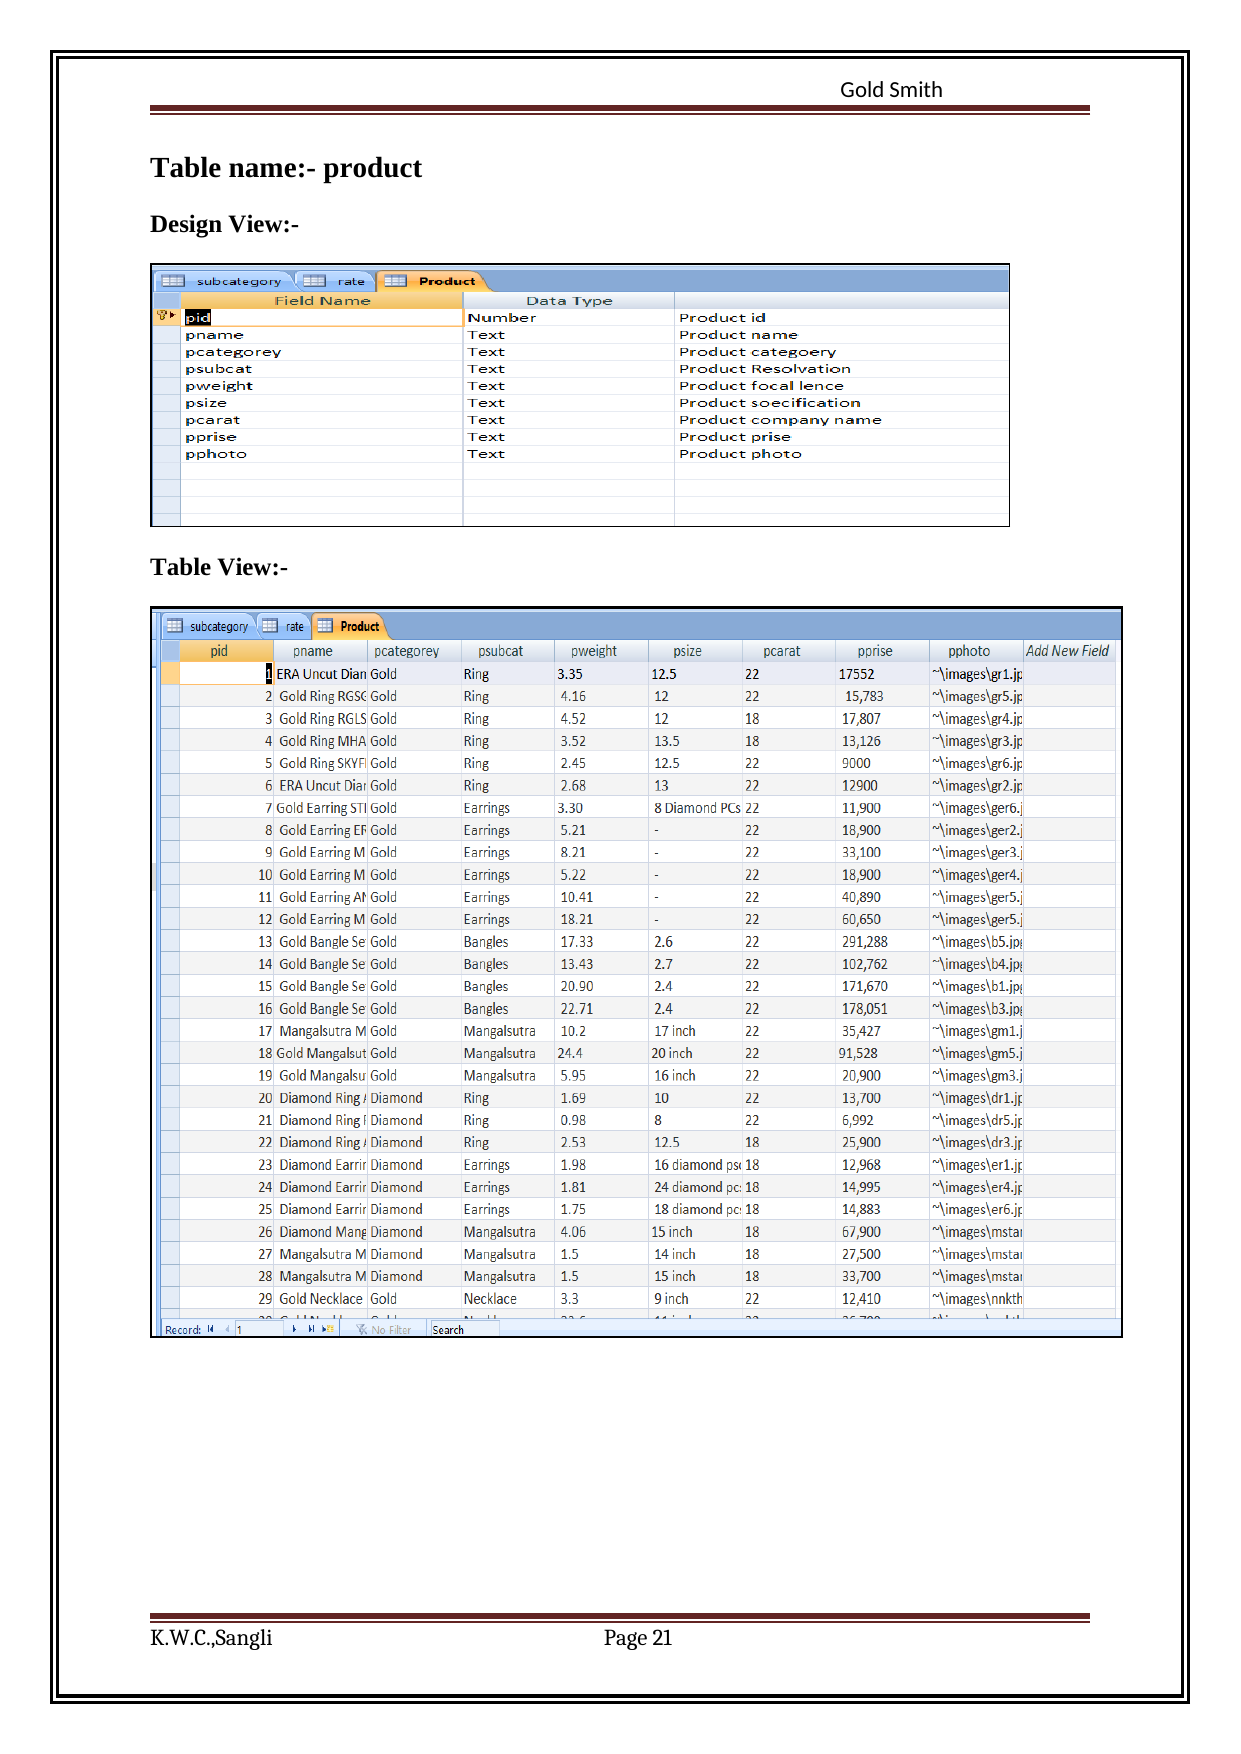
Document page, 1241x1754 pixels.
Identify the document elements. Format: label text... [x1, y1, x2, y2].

text Design View:- [150, 209, 1090, 238]
text Table View:- [150, 552, 1090, 581]
text Table name:- product [150, 150, 1090, 183]
picture [152, 609, 1121, 1336]
picture [152, 265, 1009, 526]
